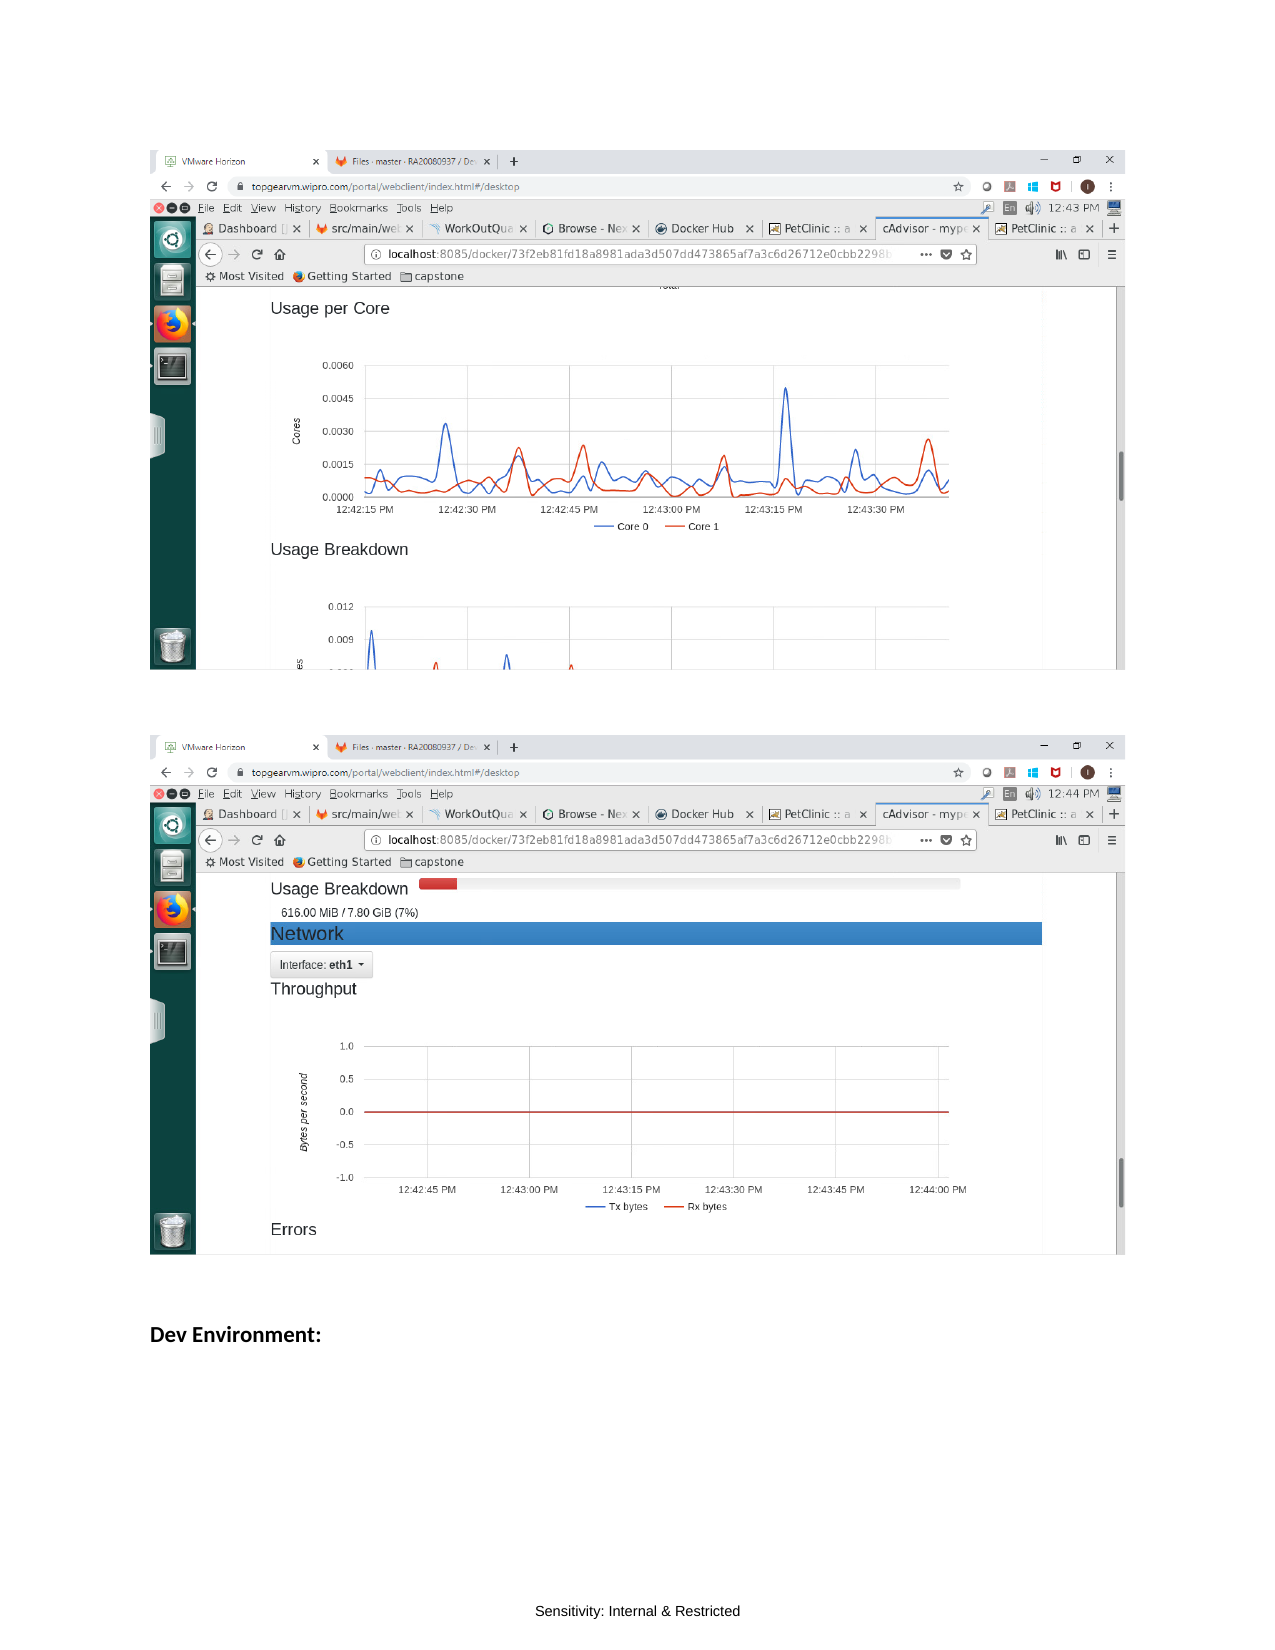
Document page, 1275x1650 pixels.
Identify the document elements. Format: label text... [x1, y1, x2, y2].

picture [150, 150, 1125, 670]
picture [150, 735, 1125, 1255]
text Dev Environment: [150, 1321, 1125, 1349]
